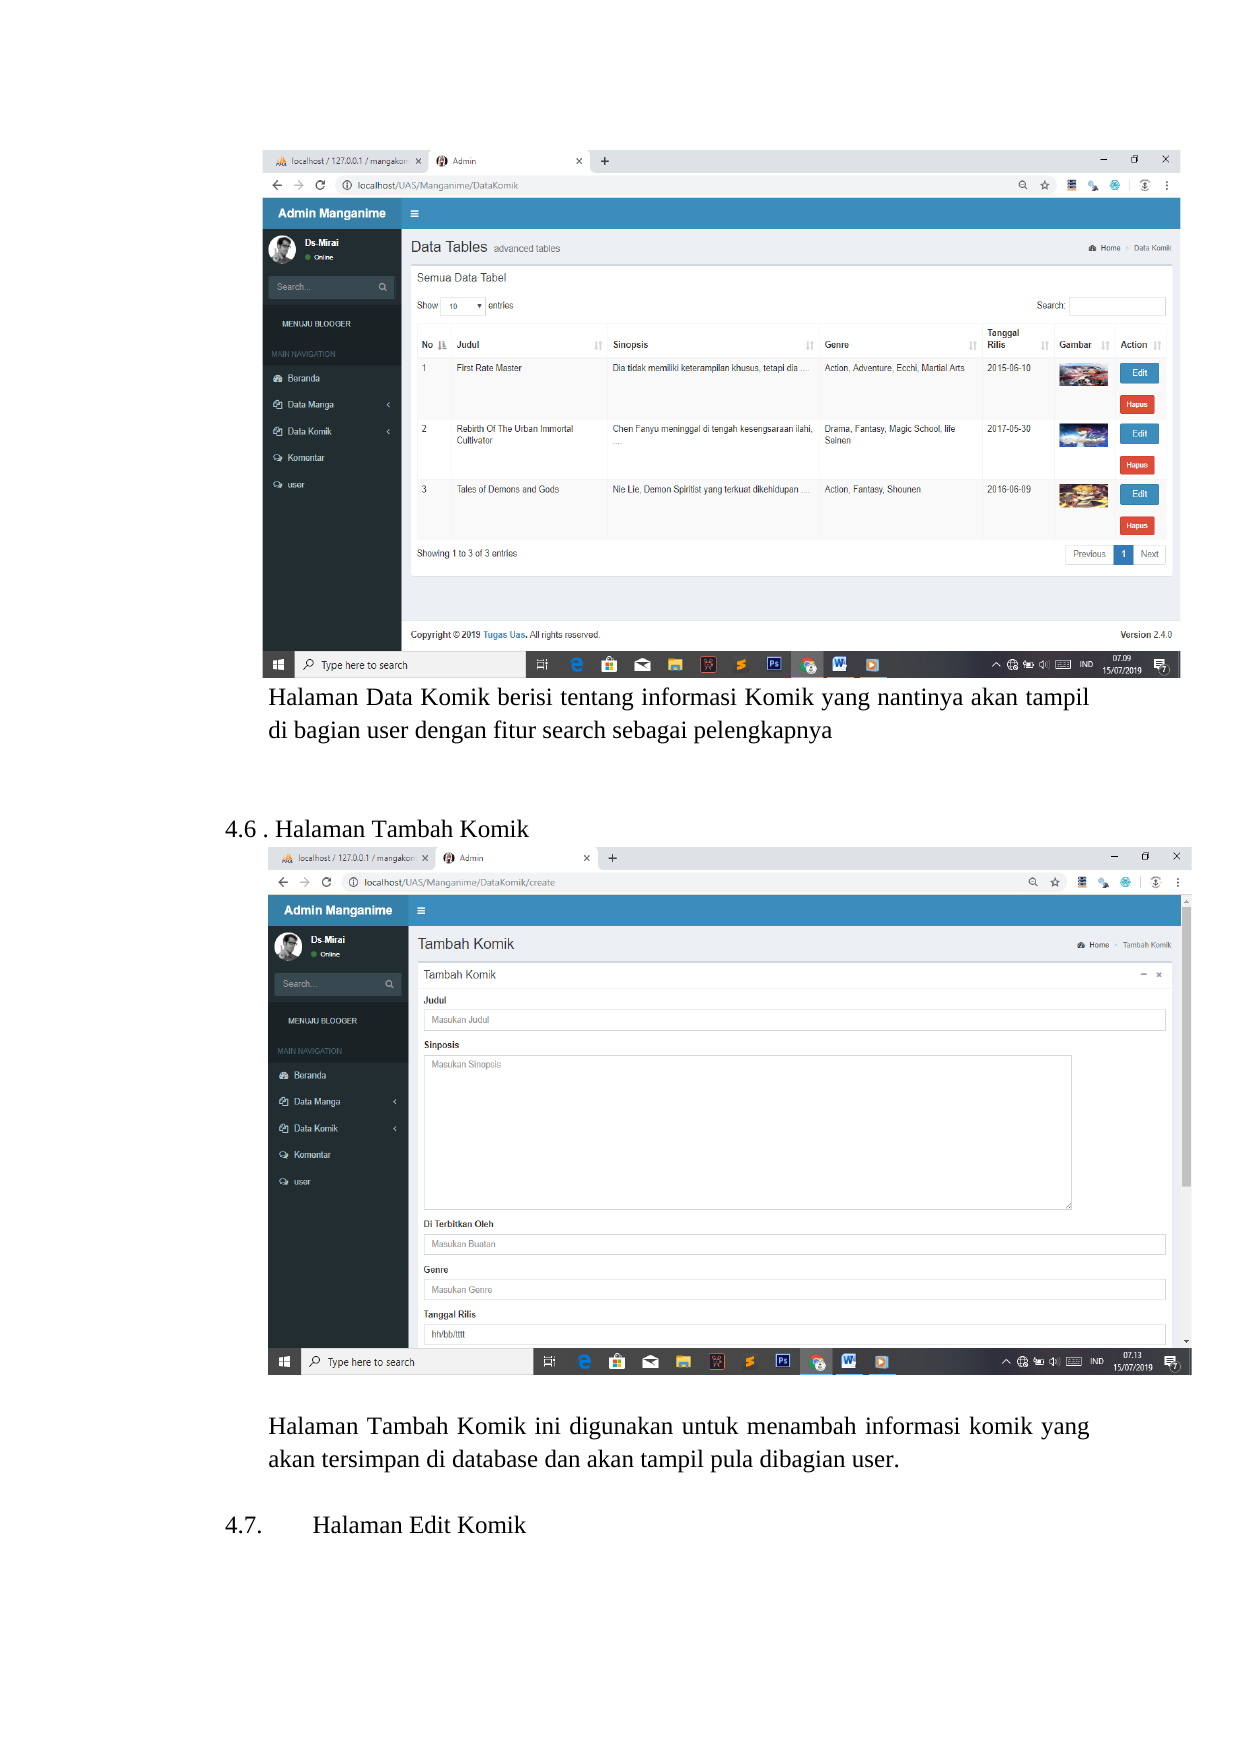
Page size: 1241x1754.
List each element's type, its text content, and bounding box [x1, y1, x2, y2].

picture [268, 847, 1192, 1375]
list Halaman Edit Komik [225, 1510, 1090, 1539]
list 4.6 . Halaman Tambah Komik [225, 814, 1090, 843]
list Halaman Tambah Komik ini digunakan untuk menambah informasi komik yang akan tersimpan di database dan akan tampil pula dibagian user. [268, 1411, 1090, 1473]
picture [262, 150, 1181, 678]
list Halaman Data Komik berisi tentang informasi Komik yang nantinya akan tampil di bagian user dengan fitur search sebagai pelengkapnya [268, 682, 1090, 744]
